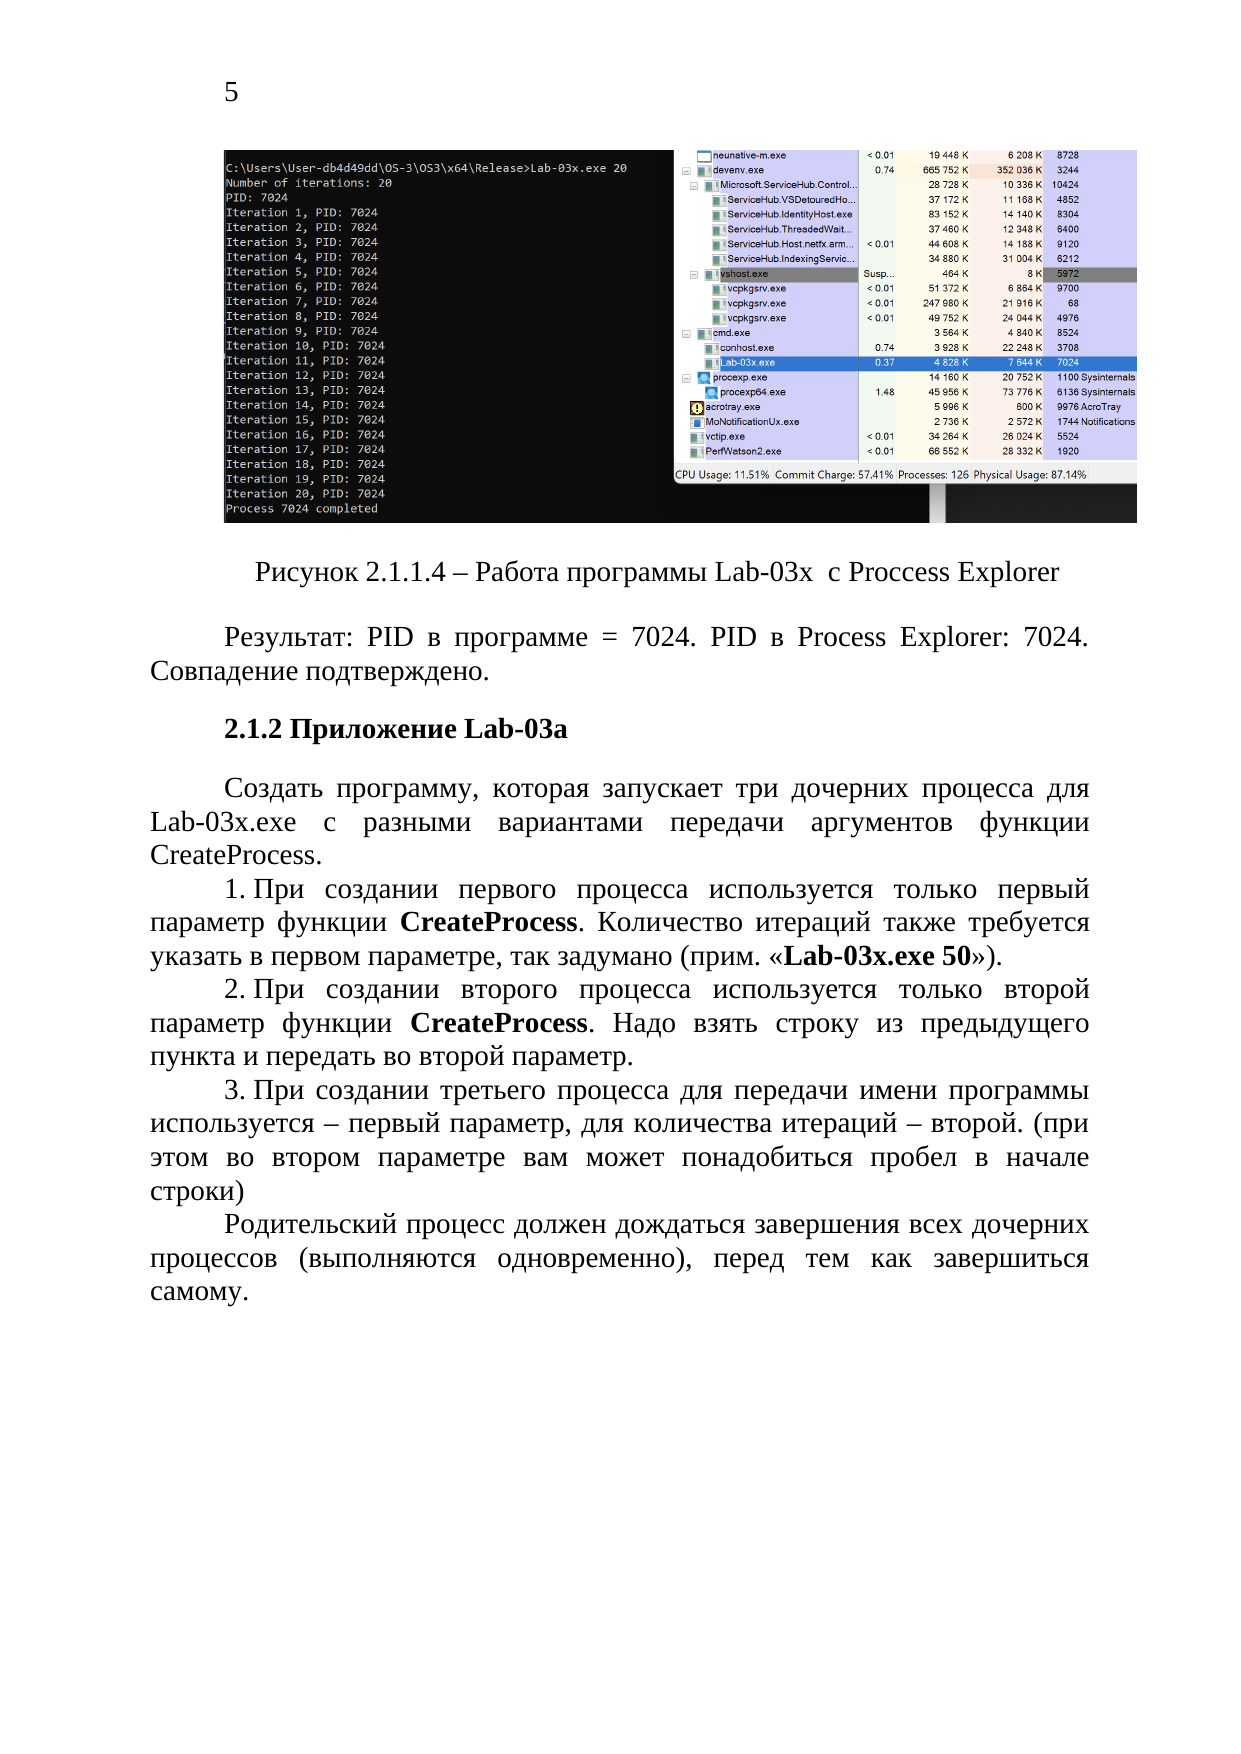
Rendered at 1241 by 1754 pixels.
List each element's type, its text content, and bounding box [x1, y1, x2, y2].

list При создании третьего процесса для передачи имени программы используется – первый параметр, для количества итераций – второй. (при этом во втором параметре вам может понадобиться пробел в начале строки) [150, 1072, 1090, 1206]
picture [223, 150, 1137, 523]
list При создании второго процесса используется только второй параметр функции CreateProcess. Надо взять строку из предыдущего пункта и передать во второй параметр. [150, 971, 1090, 1072]
text Создать программу, которая запускает три дочерних процесса для Lab-03x.exe с разными вариантами передачи аргументов функции CreateProcess. [150, 770, 1090, 871]
subtitle 2.1.2 Приложение Lab-03a [150, 712, 1090, 745]
list При создании первого процесса используется только первый параметр функции CreateProcess. Количество итераций также требуется указать в первом параметре, так задумано (прим. «Lab-03х.exe 50»). [150, 871, 1090, 971]
text Рисунок 2.1.1.4 – Работа программы Lab-03x с Proccess Explorer [150, 554, 1090, 588]
text Родительский процесс должен дождаться завершения всех дочерних процессов (выполняются одновременно), перед тем как завершиться самому. [150, 1206, 1090, 1307]
text Результат: PID в программе = 7024. PID в Process Explorer: 7024. Совпадение подтверждено. [150, 619, 1090, 687]
